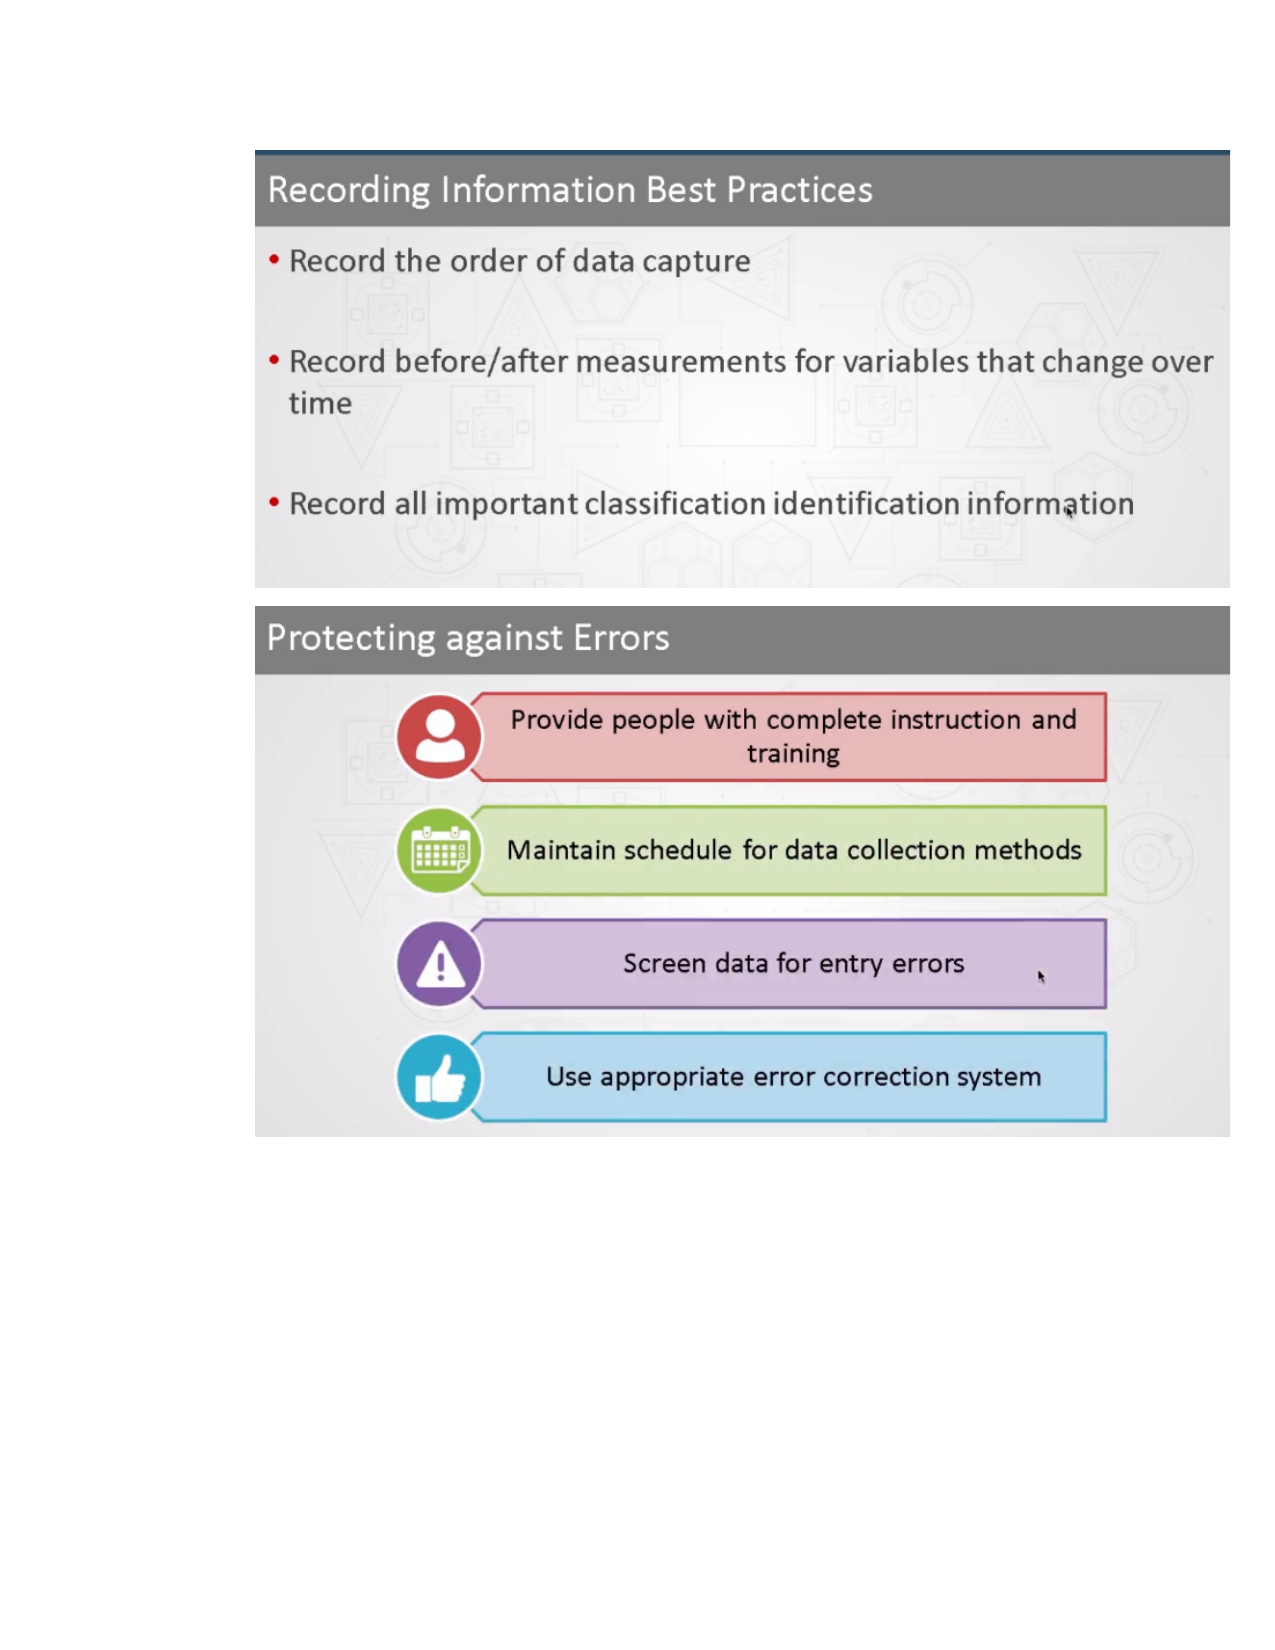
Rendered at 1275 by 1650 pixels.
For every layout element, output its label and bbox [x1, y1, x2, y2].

picture [255, 606, 1230, 1137]
picture [255, 150, 1230, 588]
